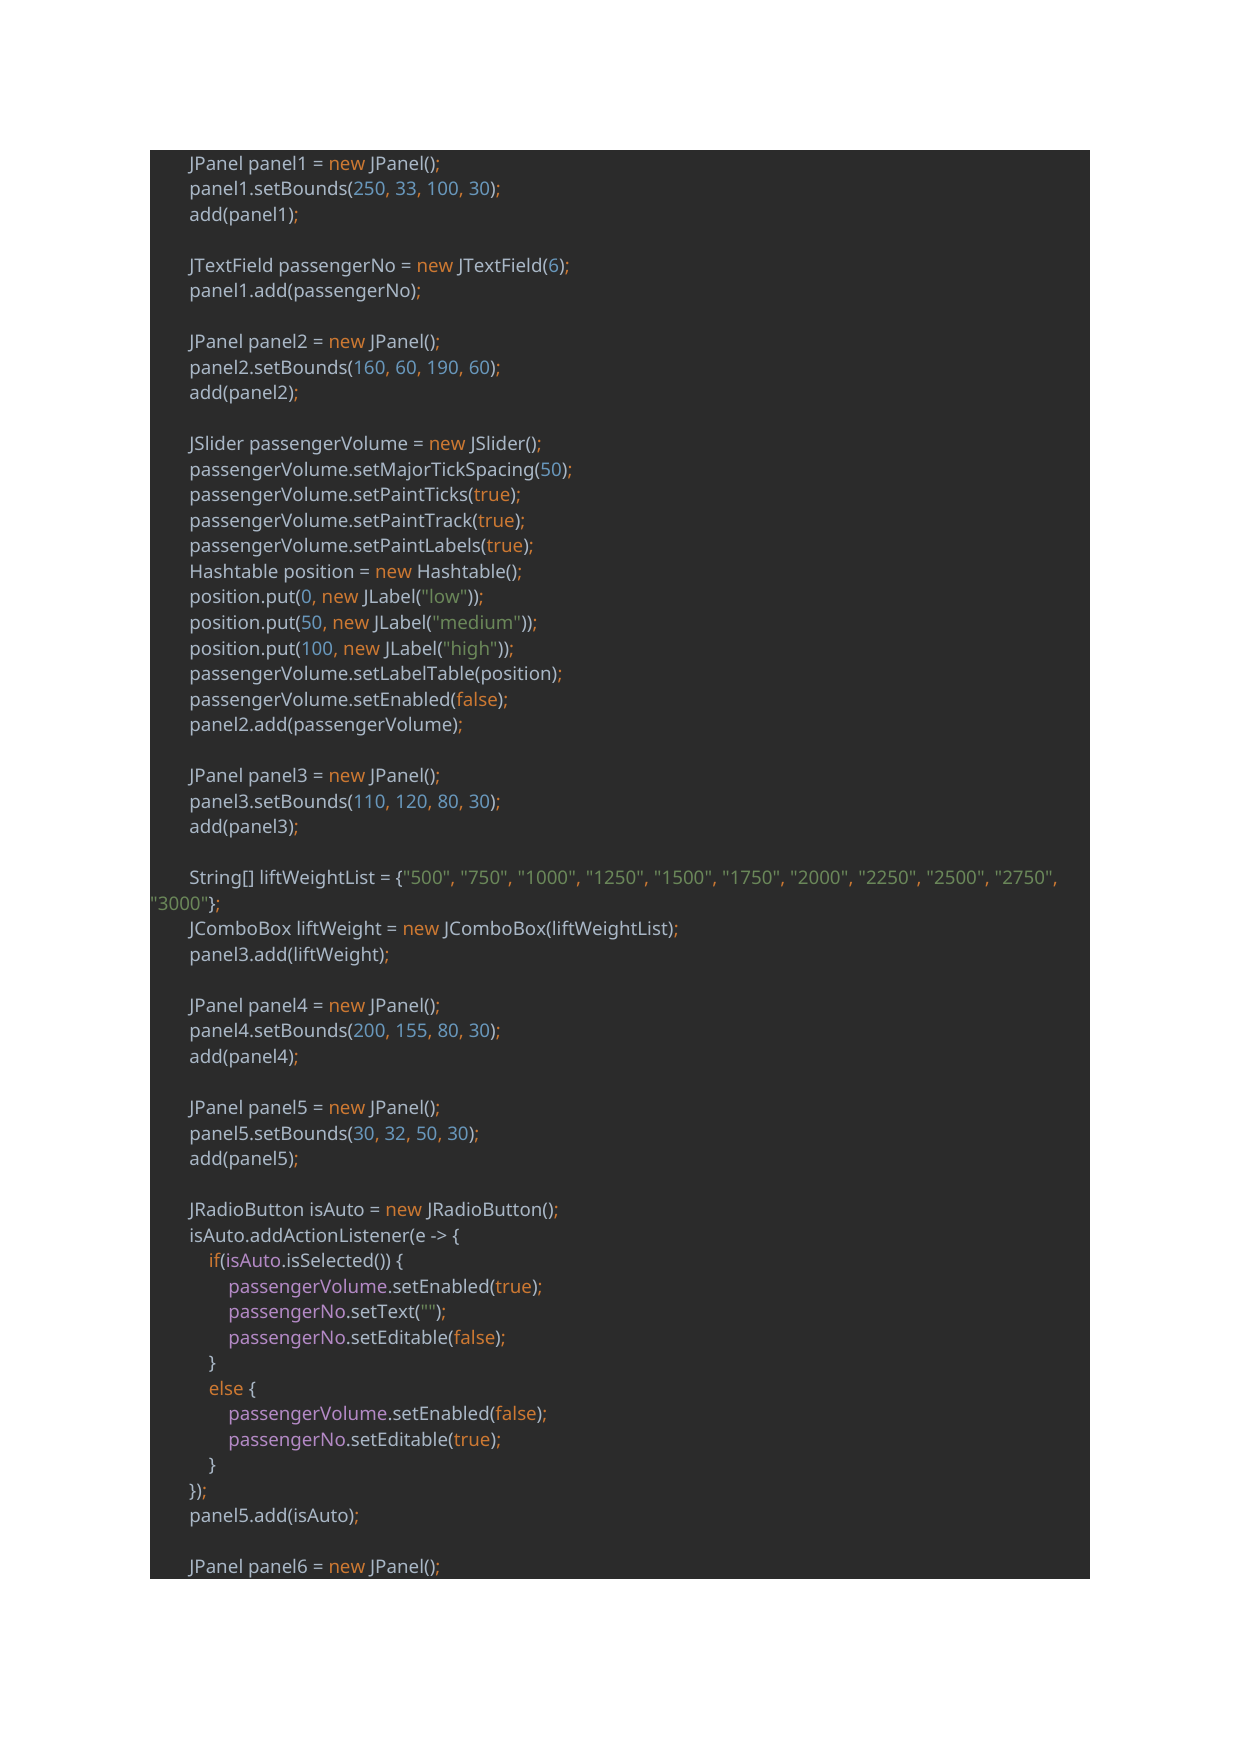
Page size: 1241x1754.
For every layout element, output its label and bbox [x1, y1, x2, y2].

text [150, 150, 1090, 1579]
